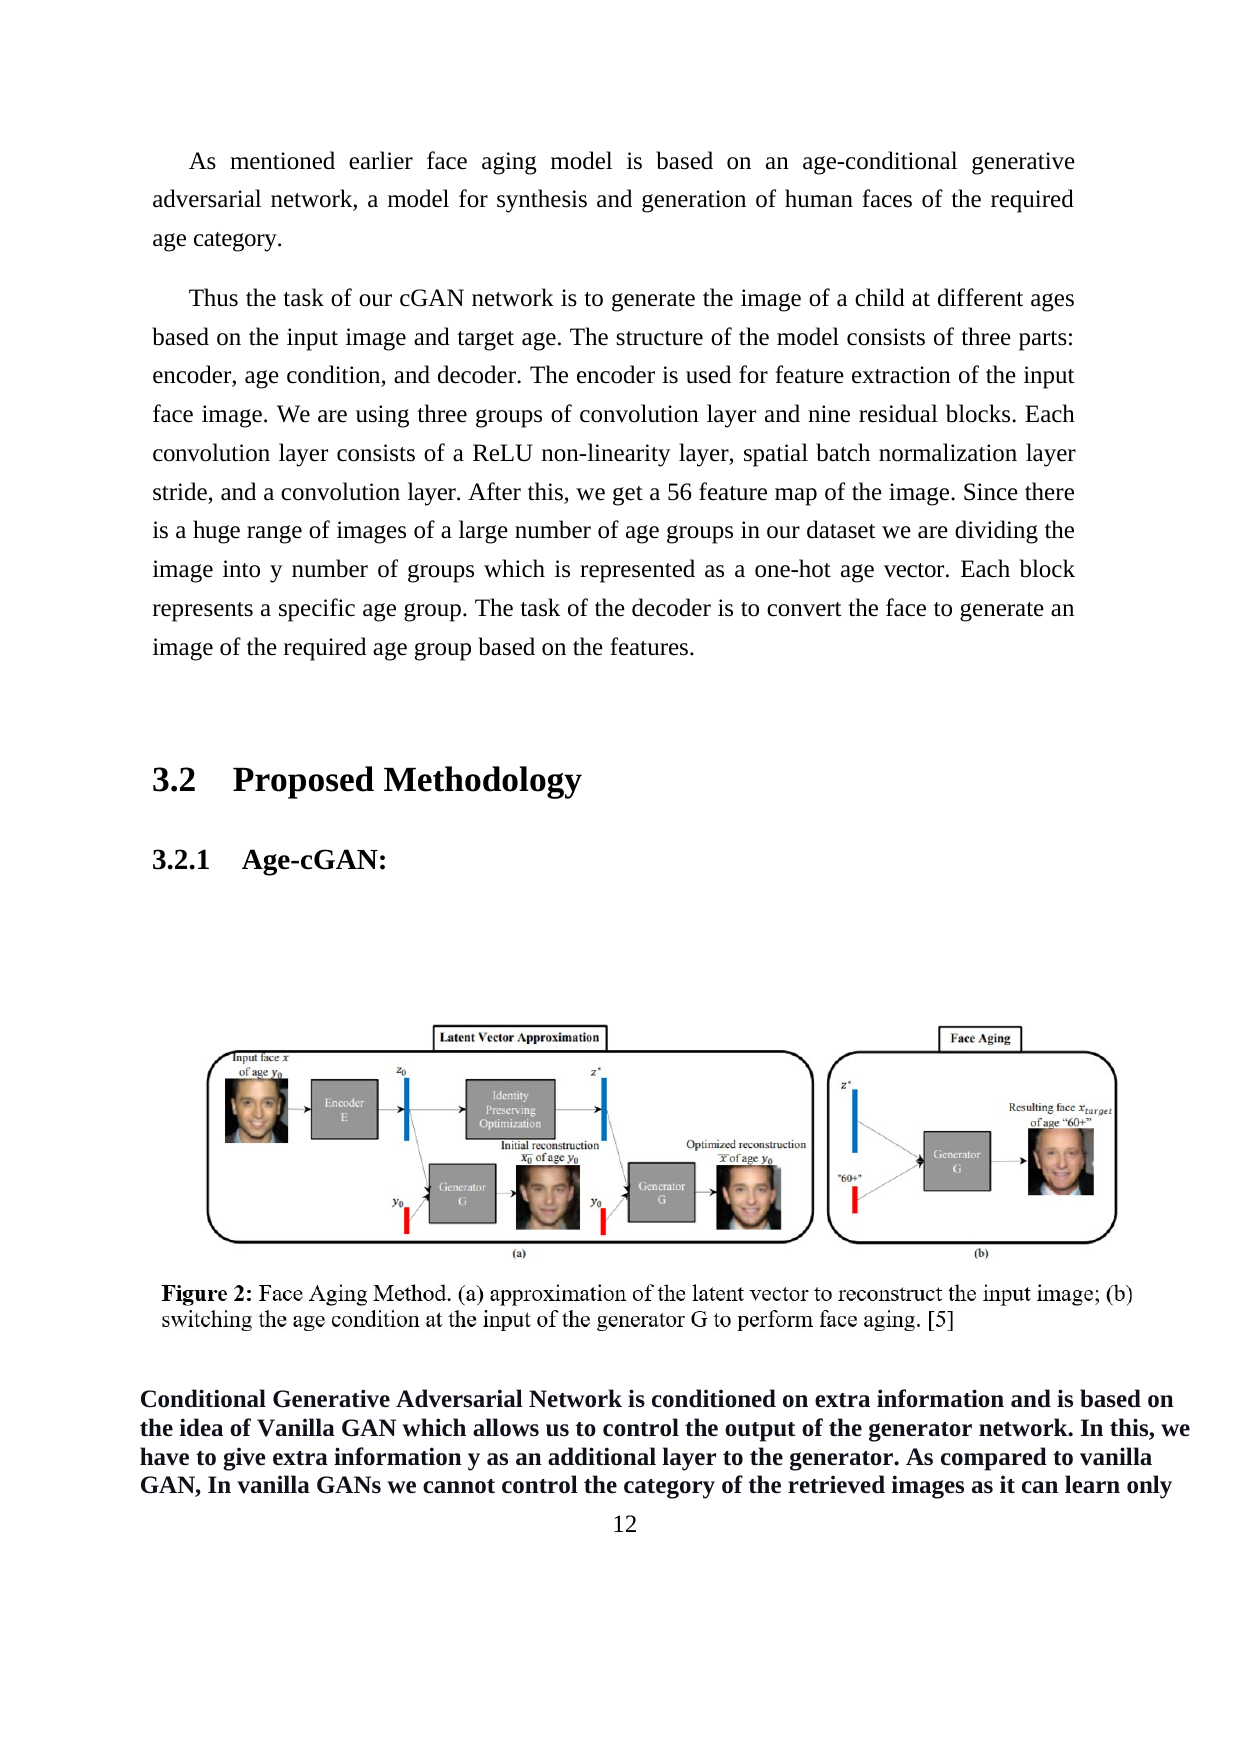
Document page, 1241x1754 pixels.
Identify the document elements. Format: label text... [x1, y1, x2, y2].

text As mentioned earlier face aging model is based on an age-conditional generative adversarial network, a model for synthesis and generation of human faces of the required age category. [152, 146, 1076, 252]
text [139, 1384, 1196, 1499]
text Thus the task of our cGAN network is to generate the image of a child at different ages based on the input image and target age. The structure of the model consists of three parts: encoder, age condition, and decoder. The encoder is used for feature extraction of the input face image. We are using three groups of convolution layer and nine residual blocks. Each convolution layer consists of a ReLU non-linearity layer, spatial batch normalization layer stride, and a convolution layer. After this, we get a 56 feature map of the image. Since there is a huge range of images of a large number of age groups in our dataset we are dividing the image into y number of groups which is represented as a one-hot age vector. Each block represents a specific age group. The task of the decoder is to convert the face to generate an image of the required age group based on the features. [152, 283, 1076, 660]
subtitle Age-cGAN: [152, 842, 1196, 876]
picture [161, 1024, 1132, 1331]
subtitle Proposed Methodology [152, 758, 1196, 799]
